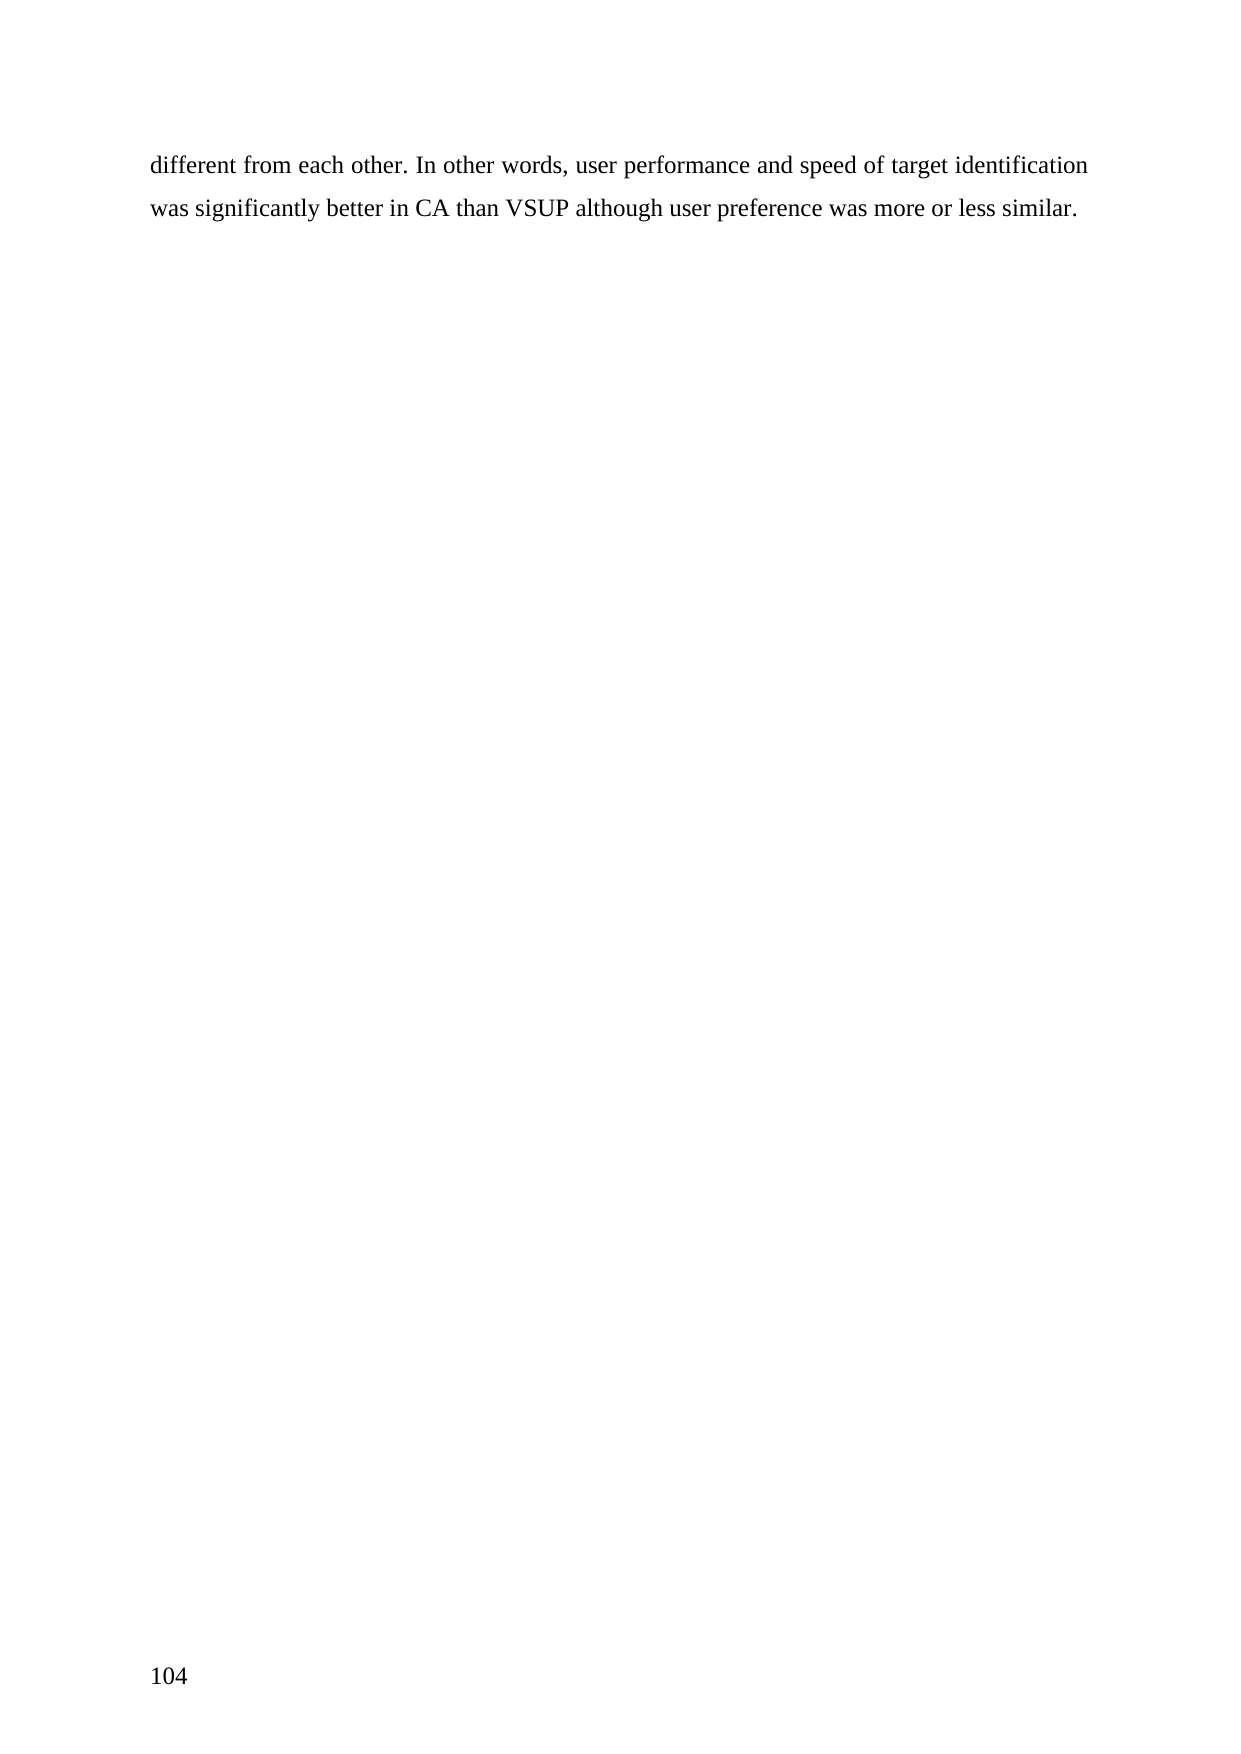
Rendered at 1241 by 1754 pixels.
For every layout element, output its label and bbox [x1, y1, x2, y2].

text [150, 150, 1090, 222]
